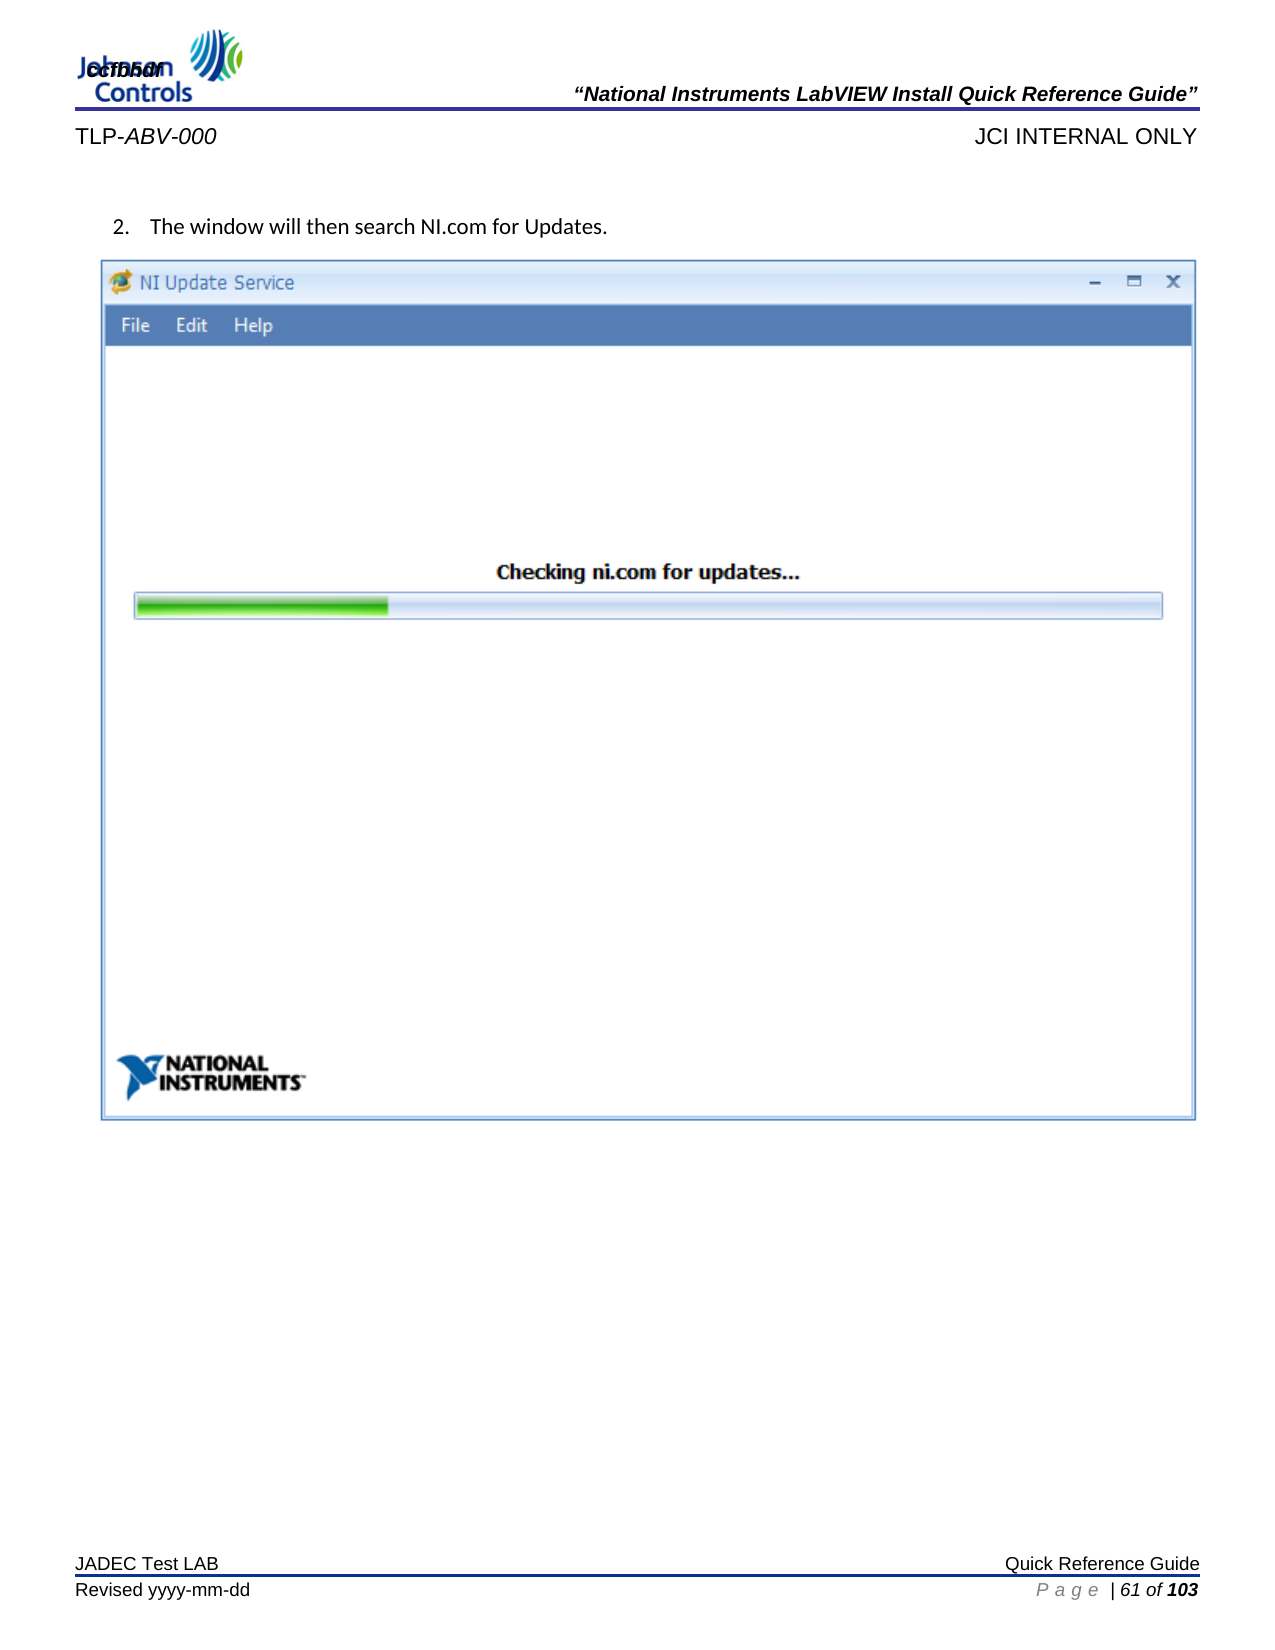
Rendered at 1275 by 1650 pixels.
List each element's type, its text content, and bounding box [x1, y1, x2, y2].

picture [98, 257, 1200, 1124]
list The window will then search NI.com for Updates. [112, 212, 1200, 240]
picture [76, 26, 246, 105]
